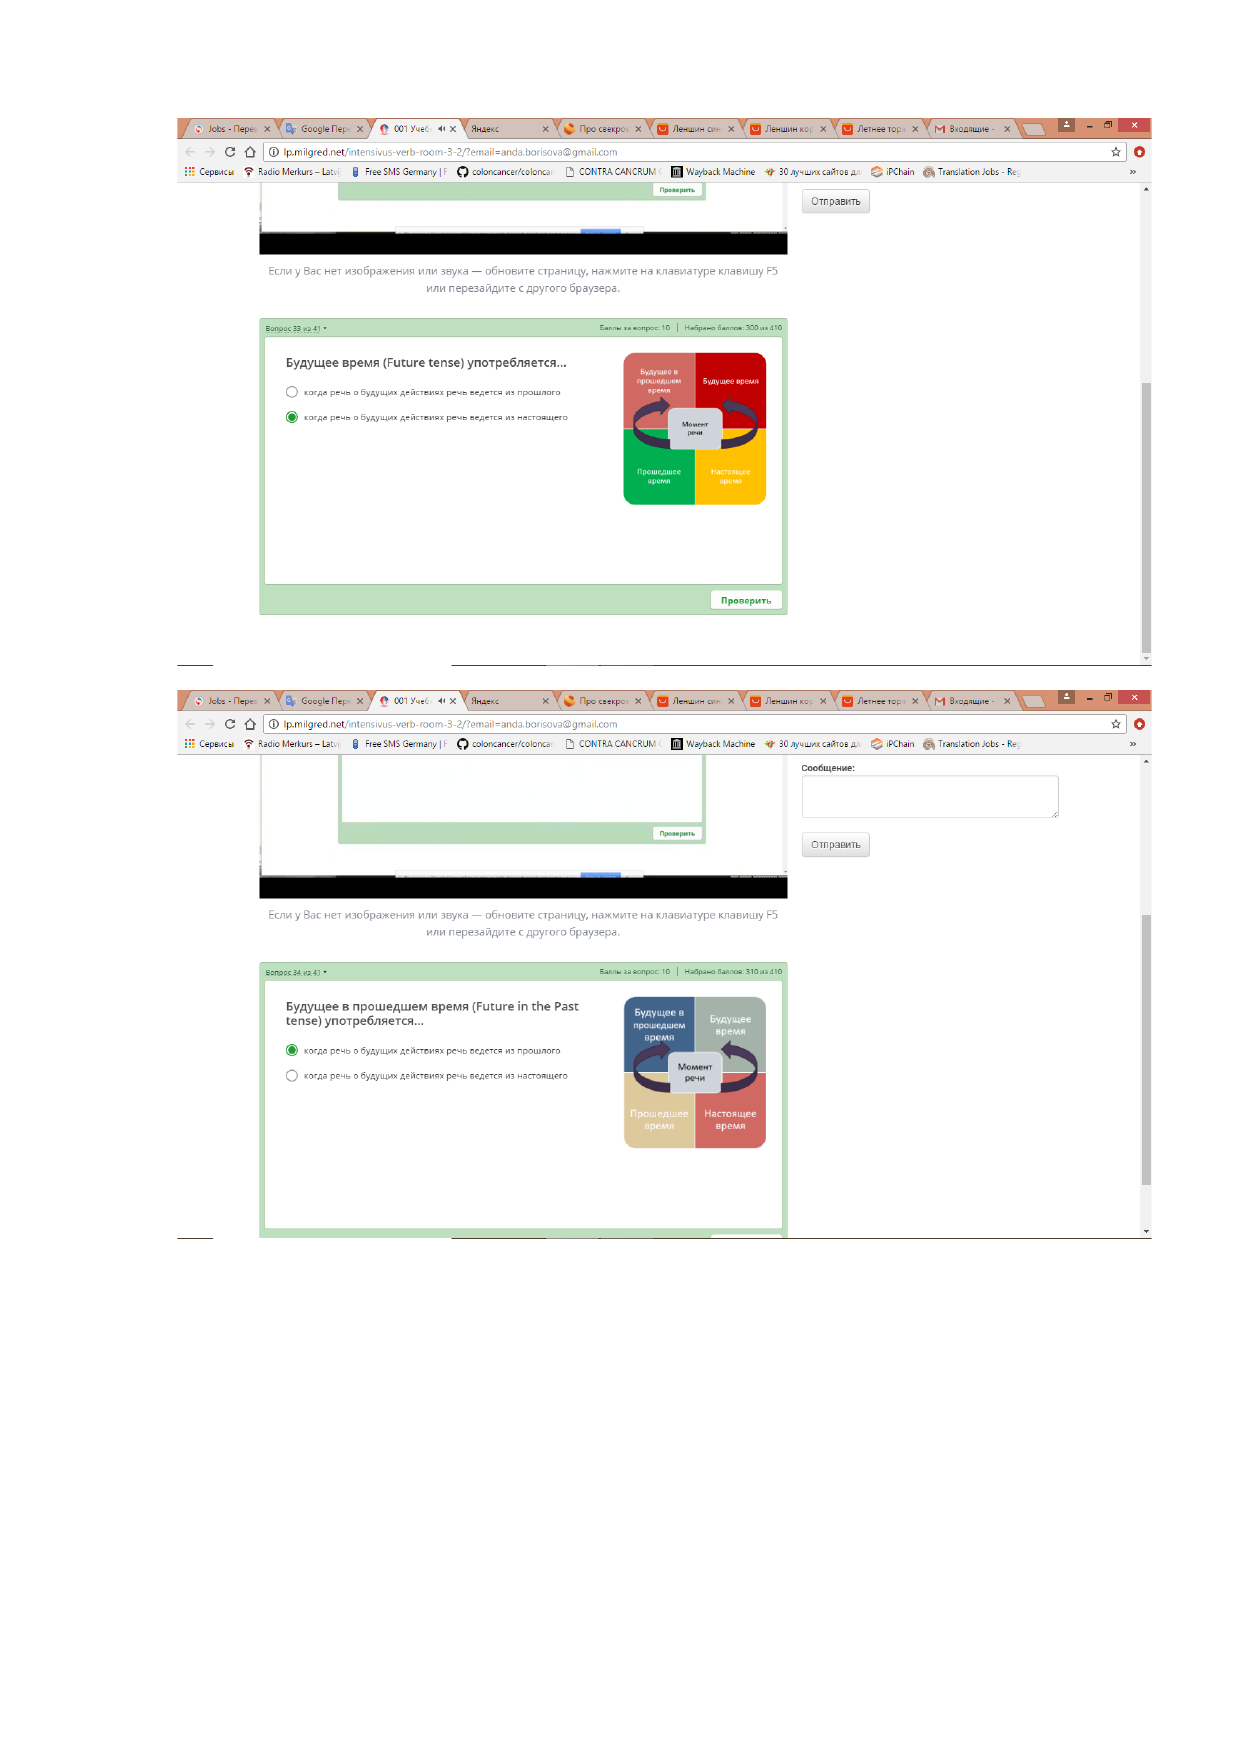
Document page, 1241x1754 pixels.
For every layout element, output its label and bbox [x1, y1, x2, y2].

picture [177, 690, 1152, 1239]
picture [177, 118, 1152, 666]
